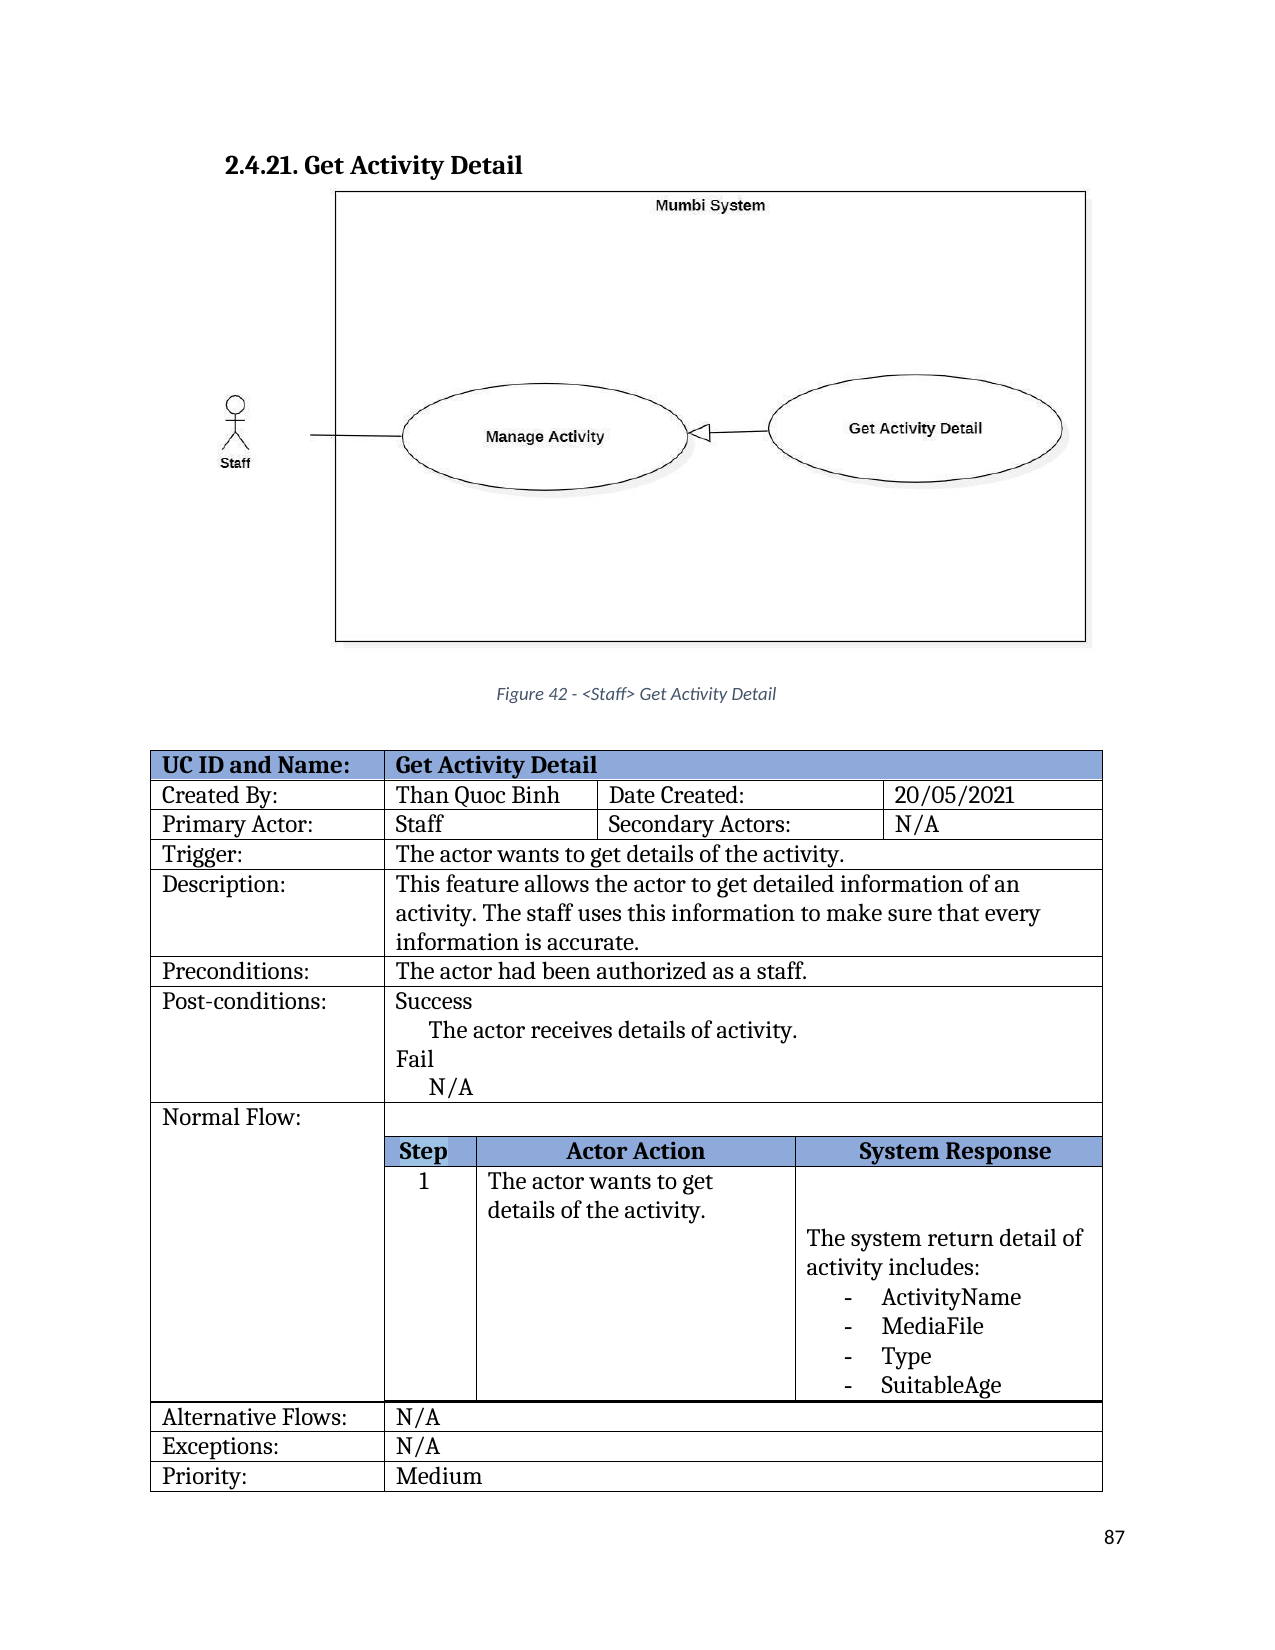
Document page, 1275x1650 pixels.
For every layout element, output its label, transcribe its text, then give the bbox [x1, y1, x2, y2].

table_cell Alternative Flows: [151, 1403, 384, 1431]
table_cell N/A [385, 1432, 1102, 1461]
table_cell Priority: [151, 1462, 384, 1491]
subtitle 2.4.21. Get Activity Detail [187, 150, 1125, 181]
table_cell 20/05/2021 [884, 781, 1102, 809]
table_cell N/A [884, 810, 1102, 839]
table_cell Preconditions: [151, 957, 384, 986]
table_cell Than Quoc Binh [385, 781, 597, 809]
table_cell Secondary Actors: [598, 810, 883, 839]
table_cell Success The actor receives details of activity. Fail N/A [385, 987, 1102, 1102]
text Figure 42 - <Staff> Get Activity Detail [150, 682, 1125, 705]
table_cell Medium [385, 1462, 1102, 1491]
table_cell Trigger: [151, 840, 384, 869]
table_cell This feature allows the actor to get detailed information of an activity. The staff uses this information to make sure that every information is accurate. [385, 870, 1102, 956]
table_cell [385, 1103, 1102, 1136]
table_cell [477, 1167, 795, 1400]
picture [150, 181, 1125, 682]
table_cell Date Created: [598, 781, 883, 809]
table_cell Post-conditions: [151, 987, 384, 1102]
table_cell Primary Actor: [151, 810, 384, 839]
table_cell Description: [151, 870, 384, 956]
table_cell The actor had been authorized as a staff. [385, 957, 1102, 986]
table_cell Staff [385, 810, 597, 839]
table_cell Exceptions: [151, 1432, 384, 1461]
table_cell [385, 1167, 476, 1400]
table_cell [796, 1167, 1102, 1400]
table_header UC ID and Name: [151, 751, 384, 779]
table_cell N/A [385, 1403, 1102, 1431]
table_cell Normal Flow: [151, 1103, 384, 1401]
table_header Get Activity Detail [385, 751, 1102, 779]
table_cell The actor wants to get details of the activity. [385, 840, 1102, 869]
table_cell Created By: [151, 781, 384, 809]
